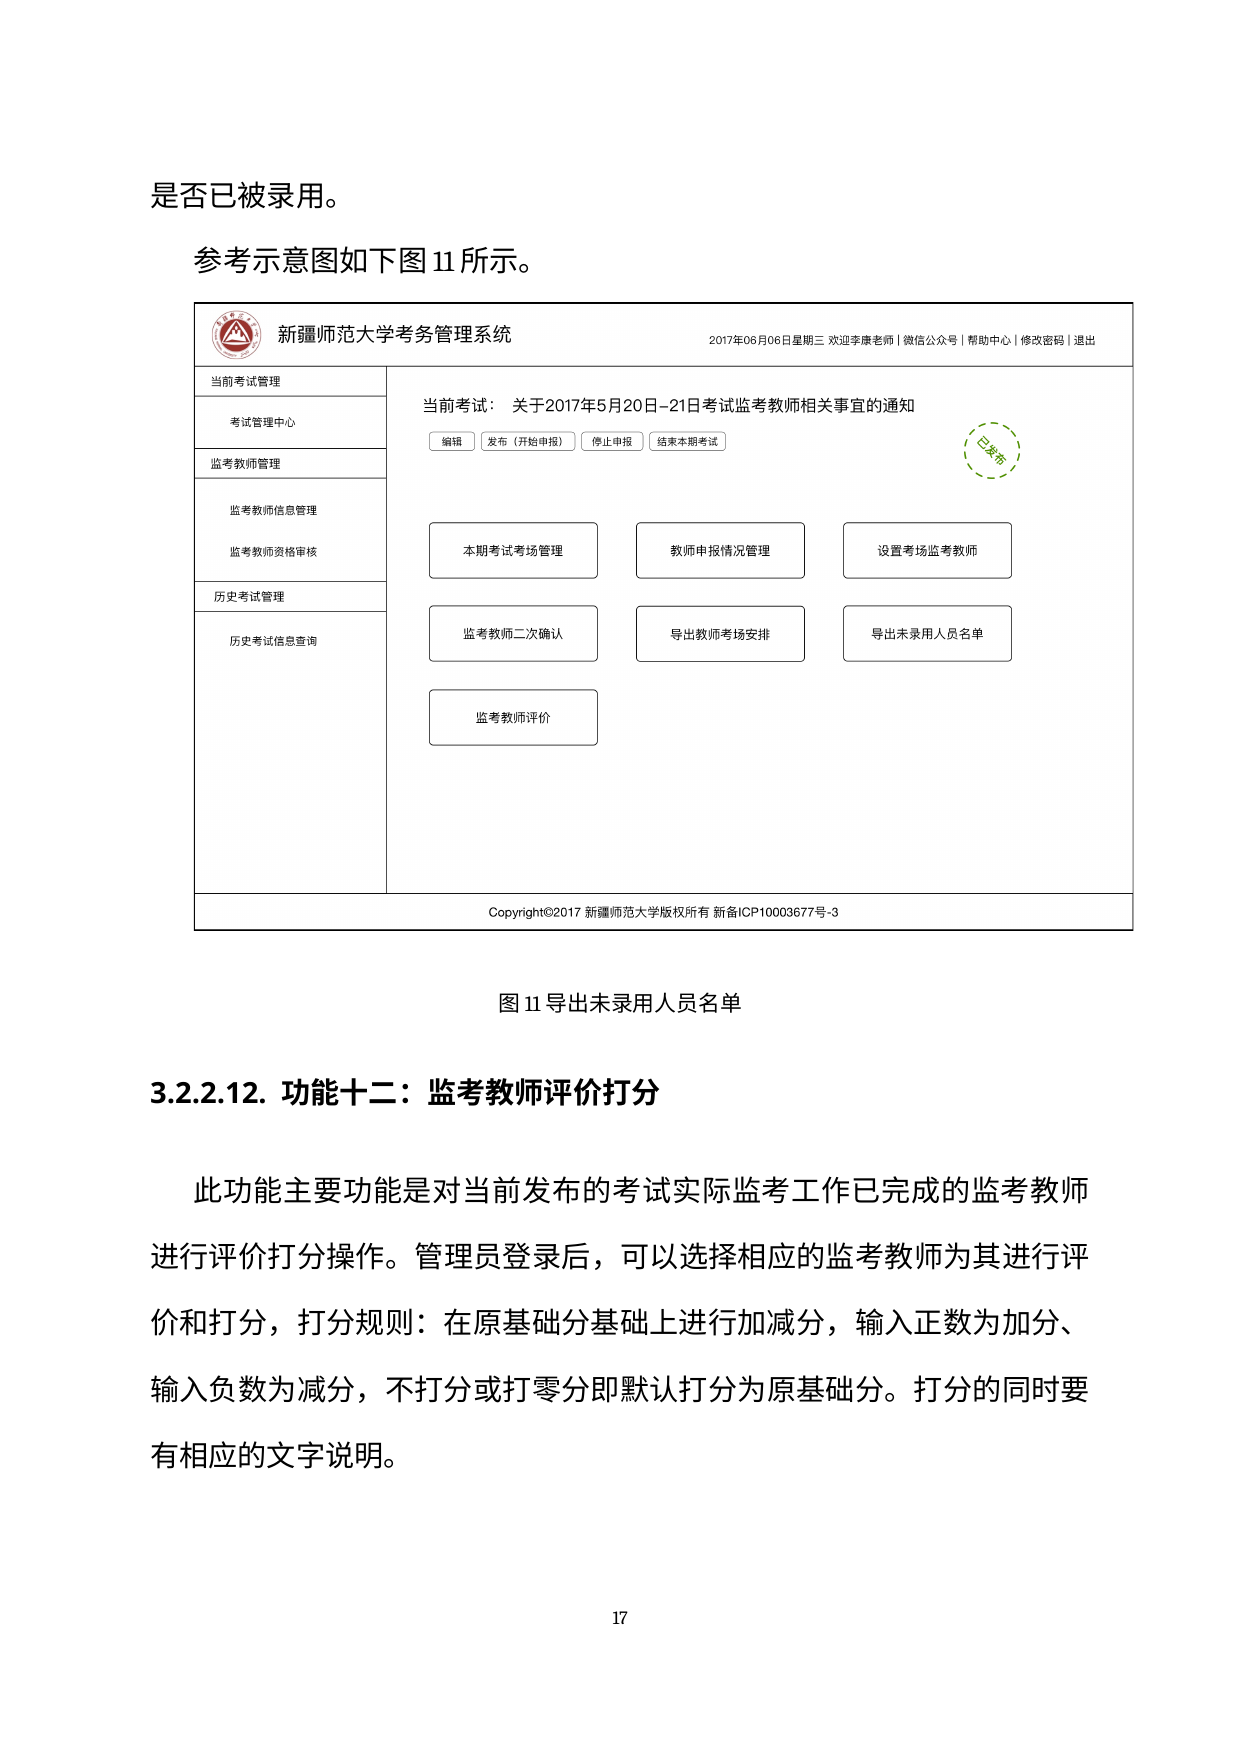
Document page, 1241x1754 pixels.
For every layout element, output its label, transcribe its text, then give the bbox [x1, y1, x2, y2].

text 参考示意图如下图11所示。 [150, 237, 1090, 281]
subtitle 功能十二：监考教师评价打分 [150, 1069, 1090, 1113]
picture [193, 302, 1134, 931]
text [150, 172, 1090, 216]
text 图11 导出未录用人员名单 [150, 980, 1090, 1024]
text 此功能主要功能是对当前发布的考试实际监考工作已完成的监考教师进行评价打分操作。管理员登录后，可以选择相应的监考教师为其进行评价和打分，打分规则：在原基础分基础上进行加减分，输入正数为加分、输入负数为减分，不打分或打零分即默认打分为原基础分。打分的同时要有相应的文字说明。 [150, 1167, 1090, 1475]
